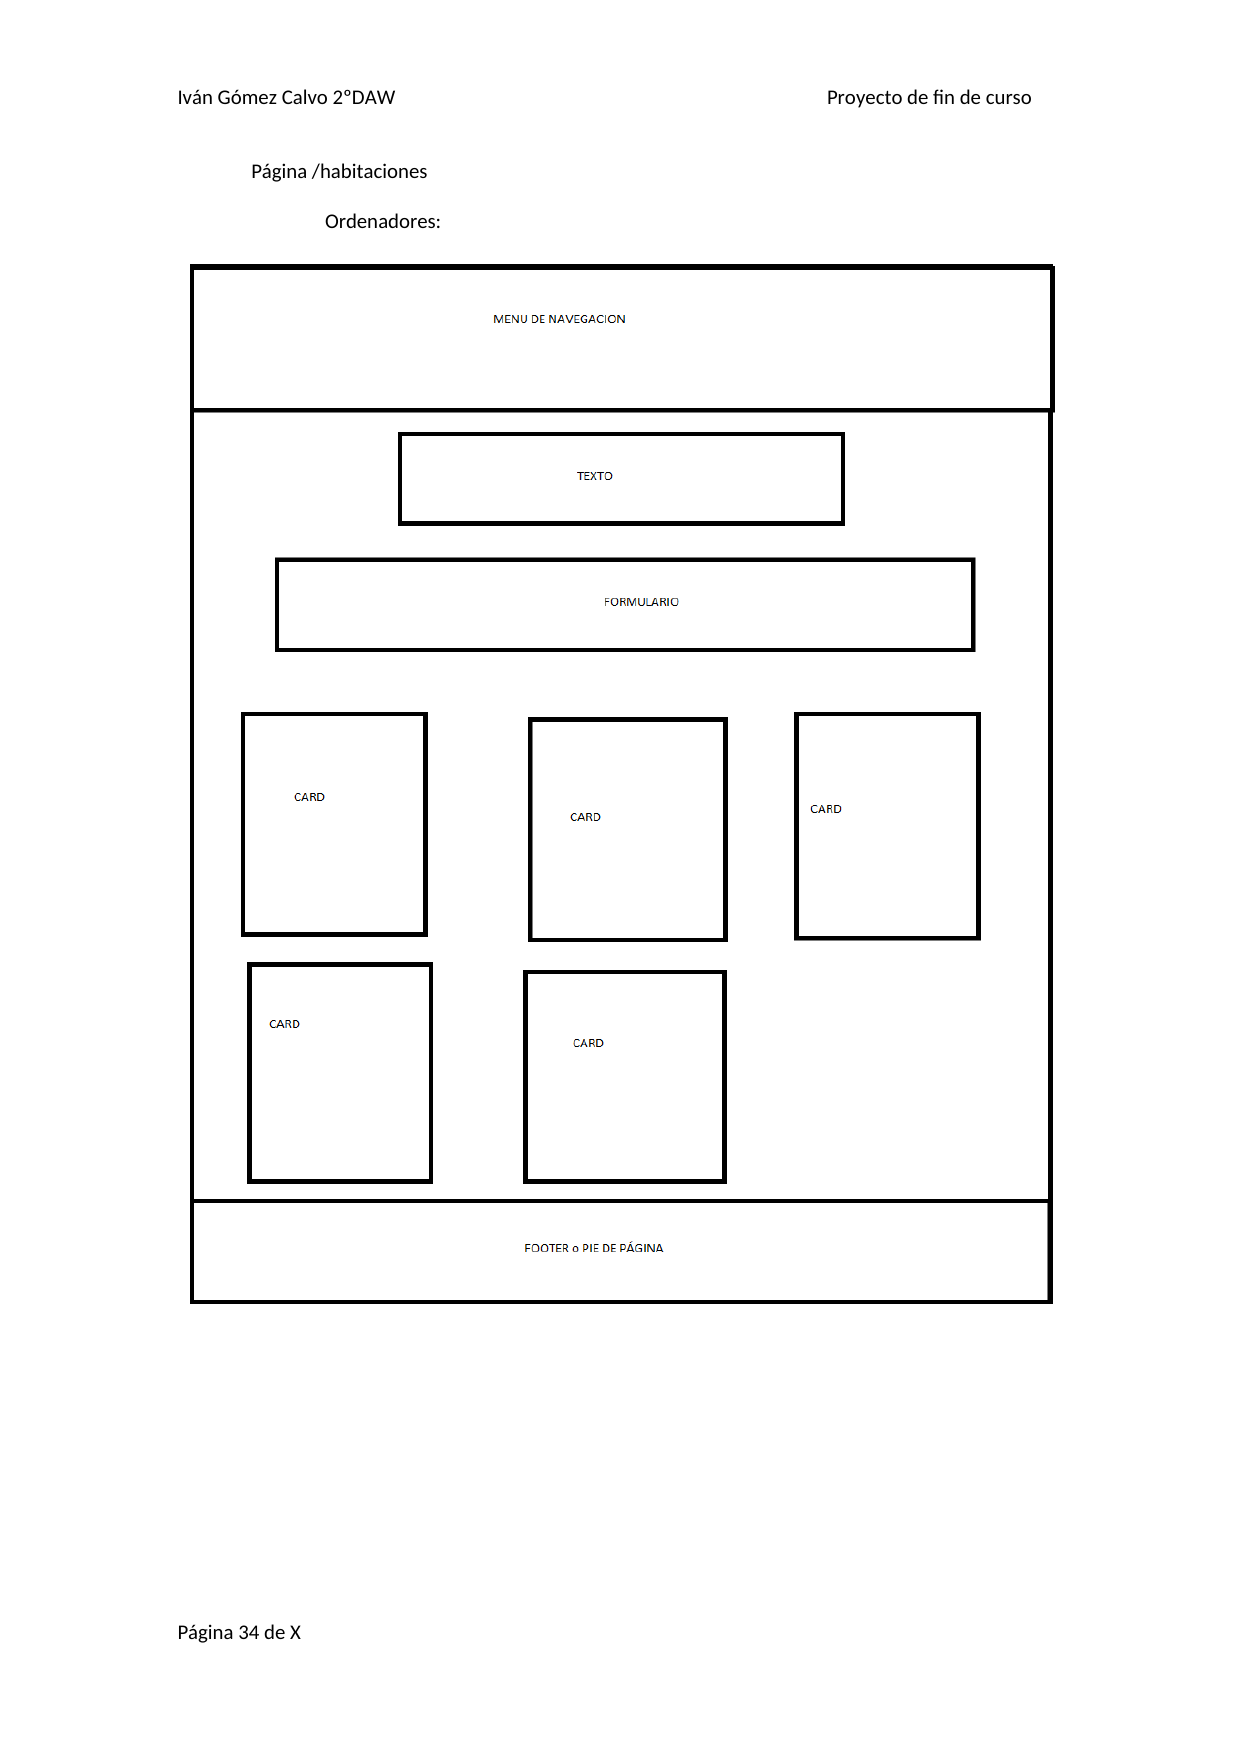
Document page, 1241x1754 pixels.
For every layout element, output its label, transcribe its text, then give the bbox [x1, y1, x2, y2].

picture [183, 258, 1058, 1324]
text Página /habitaciones [177, 158, 1063, 183]
text Ordenadores: [177, 208, 1063, 233]
